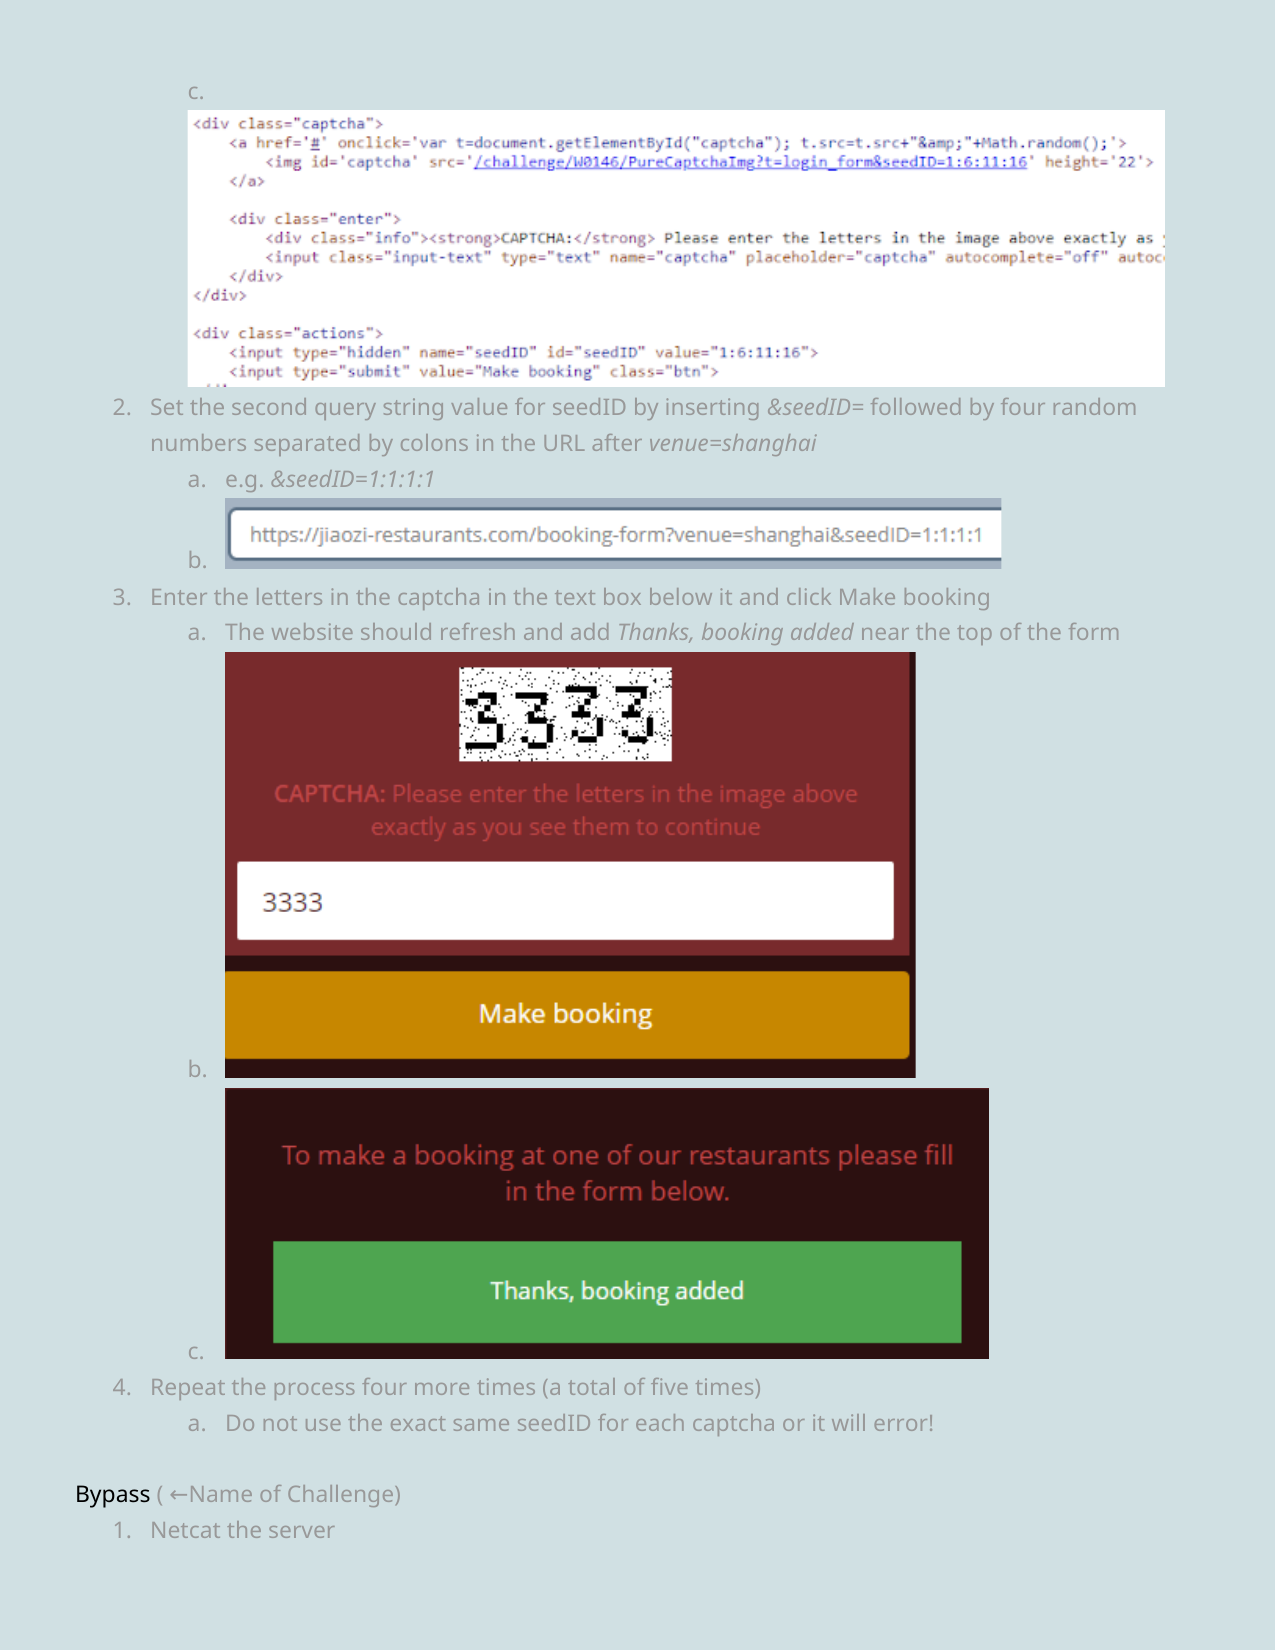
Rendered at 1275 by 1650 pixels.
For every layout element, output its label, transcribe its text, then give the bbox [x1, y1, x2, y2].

picture [187, 110, 1165, 387]
picture [225, 1088, 989, 1359]
list Repeat the process four more times (a total of five times) [112, 1371, 1200, 1402]
picture [225, 652, 916, 1078]
list Set the second query string value for seedID by inserting &seedID= followed by four random numbers separated by colons in the URL after venue=shanghai [112, 391, 1200, 458]
list Do not use the exact same seedID for each captcha or it will error! [187, 1406, 1200, 1438]
list e.g. &seedID=1:1:1:1 [187, 463, 1200, 494]
text Bypass ( ←Name of Challenge) [75, 1478, 1200, 1509]
list Enter the letters in the captcha in the text box below it and click Make booking [112, 580, 1200, 612]
list Netcat the server [112, 1514, 1200, 1546]
picture [225, 498, 1002, 569]
list The website should refresh and add Thanks, booking added near the top of the form [187, 616, 1200, 648]
